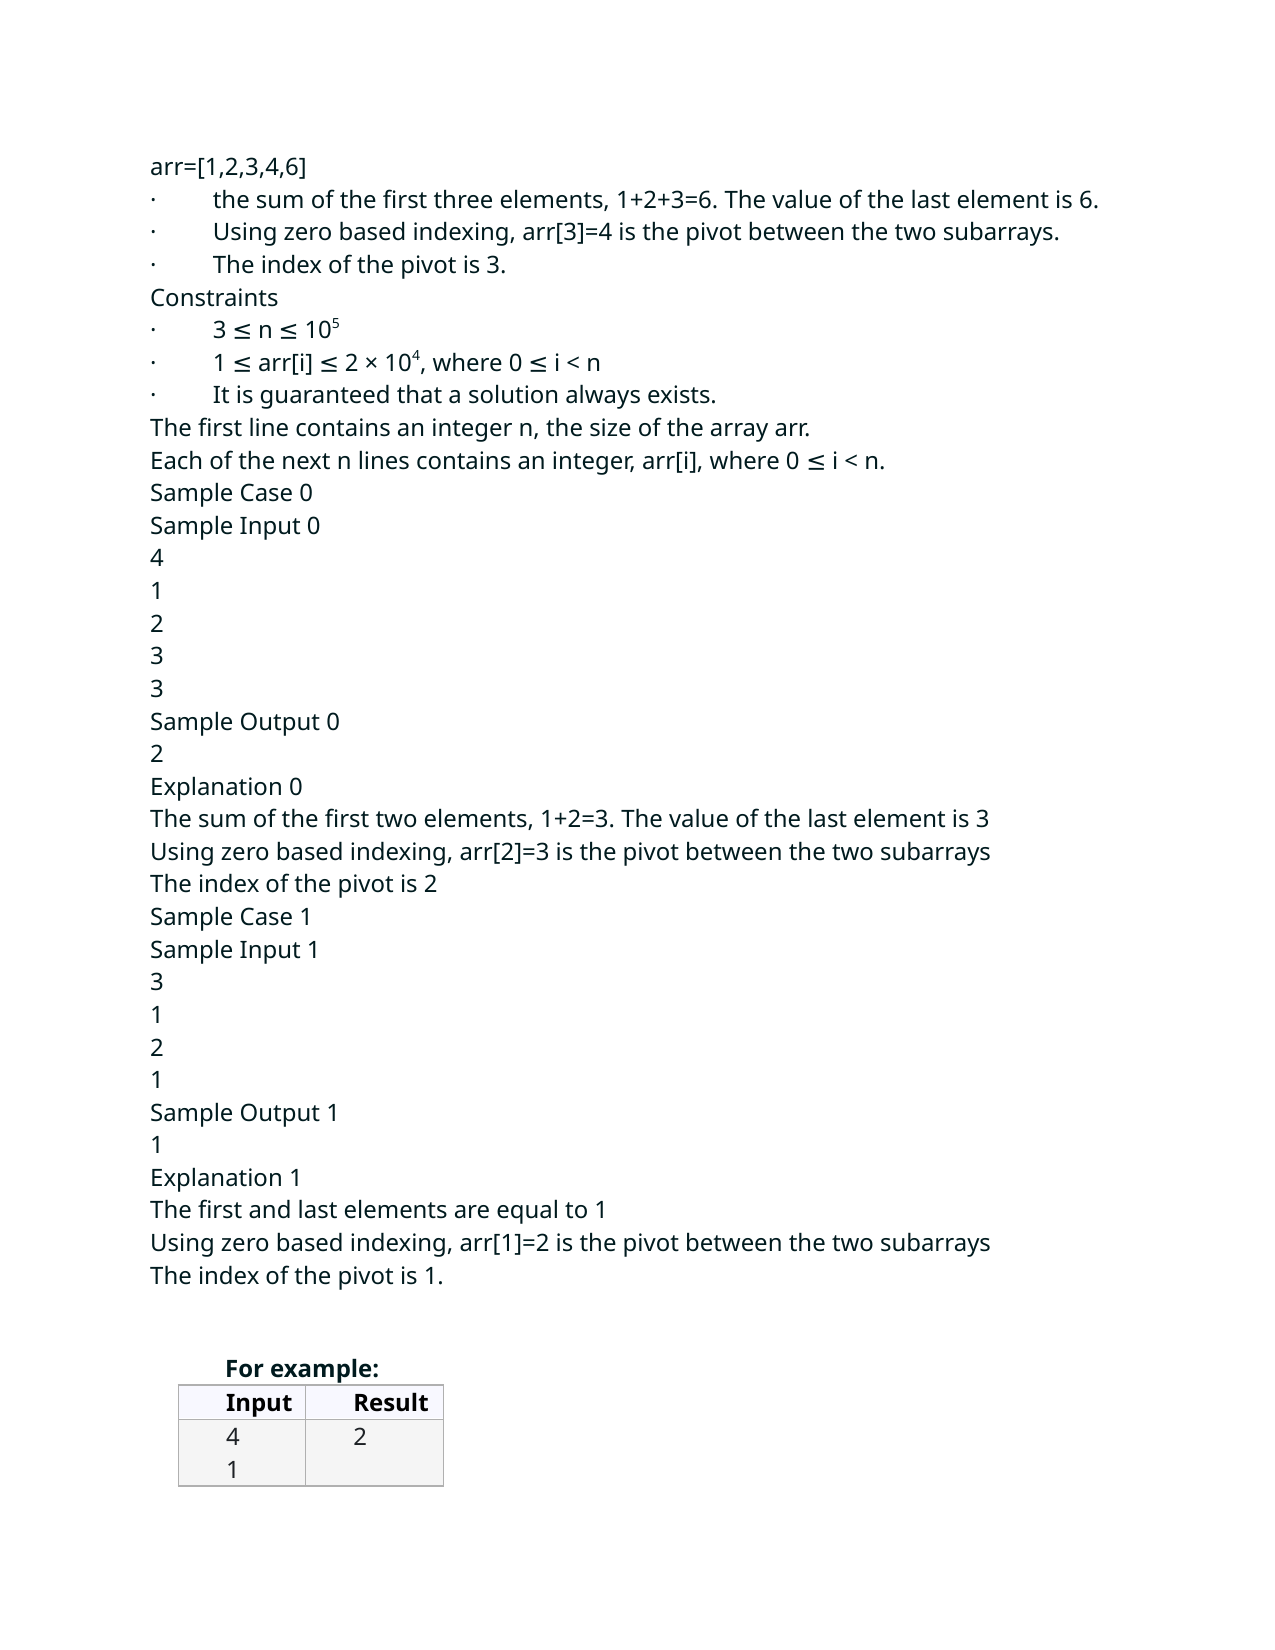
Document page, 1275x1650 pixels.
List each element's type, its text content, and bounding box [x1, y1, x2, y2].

text The sum of the first two elements, 1+2=3. The value of the last element is 3 [150, 802, 1125, 835]
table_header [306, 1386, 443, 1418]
text The first and last elements are equal to 1 [150, 1193, 1125, 1226]
text 1 [150, 998, 1125, 1030]
text 1 [150, 1128, 1125, 1161]
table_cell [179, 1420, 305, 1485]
text Sample Input 1 [150, 932, 1125, 965]
text Sample Output 0 [150, 704, 1125, 737]
text · Using zero based indexing, arr[3]=4 is the pivot between the two subarrays. [150, 215, 1125, 248]
text 2 [150, 1030, 1125, 1063]
text Each of the next n lines contains an integer, arr[i], where 0 ≤ i < n. [150, 443, 1125, 476]
text 1 [150, 1063, 1125, 1096]
text Using zero based indexing, arr[2]=3 is the pivot between the two subarrays [150, 835, 1125, 867]
text Sample Case 0 [150, 476, 1125, 509]
text Sample Input 0 [150, 509, 1125, 541]
text Explanation 0 [150, 769, 1125, 802]
text The first line contains an integer n, the size of the array arr. [150, 411, 1125, 443]
text Sample Output 1 [150, 1096, 1125, 1128]
text · It is guaranteed that a solution always exists. [150, 378, 1125, 411]
text · The index of the pivot is 3. [150, 248, 1125, 280]
text · 3 ≤ n ≤ 105 [150, 313, 1125, 346]
text The index of the pivot is 1. [150, 1258, 1125, 1291]
text 3 [150, 965, 1125, 998]
text Explanation 1 [150, 1161, 1125, 1193]
text Constraints [150, 280, 1125, 313]
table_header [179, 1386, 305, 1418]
text · 1 ≤ arr[i] ≤ 2 × 104, where 0 ≤ i < n [150, 346, 1125, 378]
text For example: [225, 1352, 1125, 1384]
text Sample Case 1 [150, 900, 1125, 932]
text · the sum of the first three elements, 1+2+3=6. The value of the last element is 6. [150, 183, 1125, 215]
text The index of the pivot is 2 [150, 867, 1125, 900]
text 3 [150, 639, 1125, 672]
text 2 [150, 606, 1125, 639]
text arr=[1,2,3,4,6] [150, 150, 1125, 183]
text 1 [150, 574, 1125, 606]
text 2 [150, 737, 1125, 769]
text 4 [150, 541, 1125, 574]
text Using zero based indexing, arr[1]=2 is the pivot between the two subarrays [150, 1226, 1125, 1258]
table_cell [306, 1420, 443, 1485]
text 3 [150, 672, 1125, 704]
